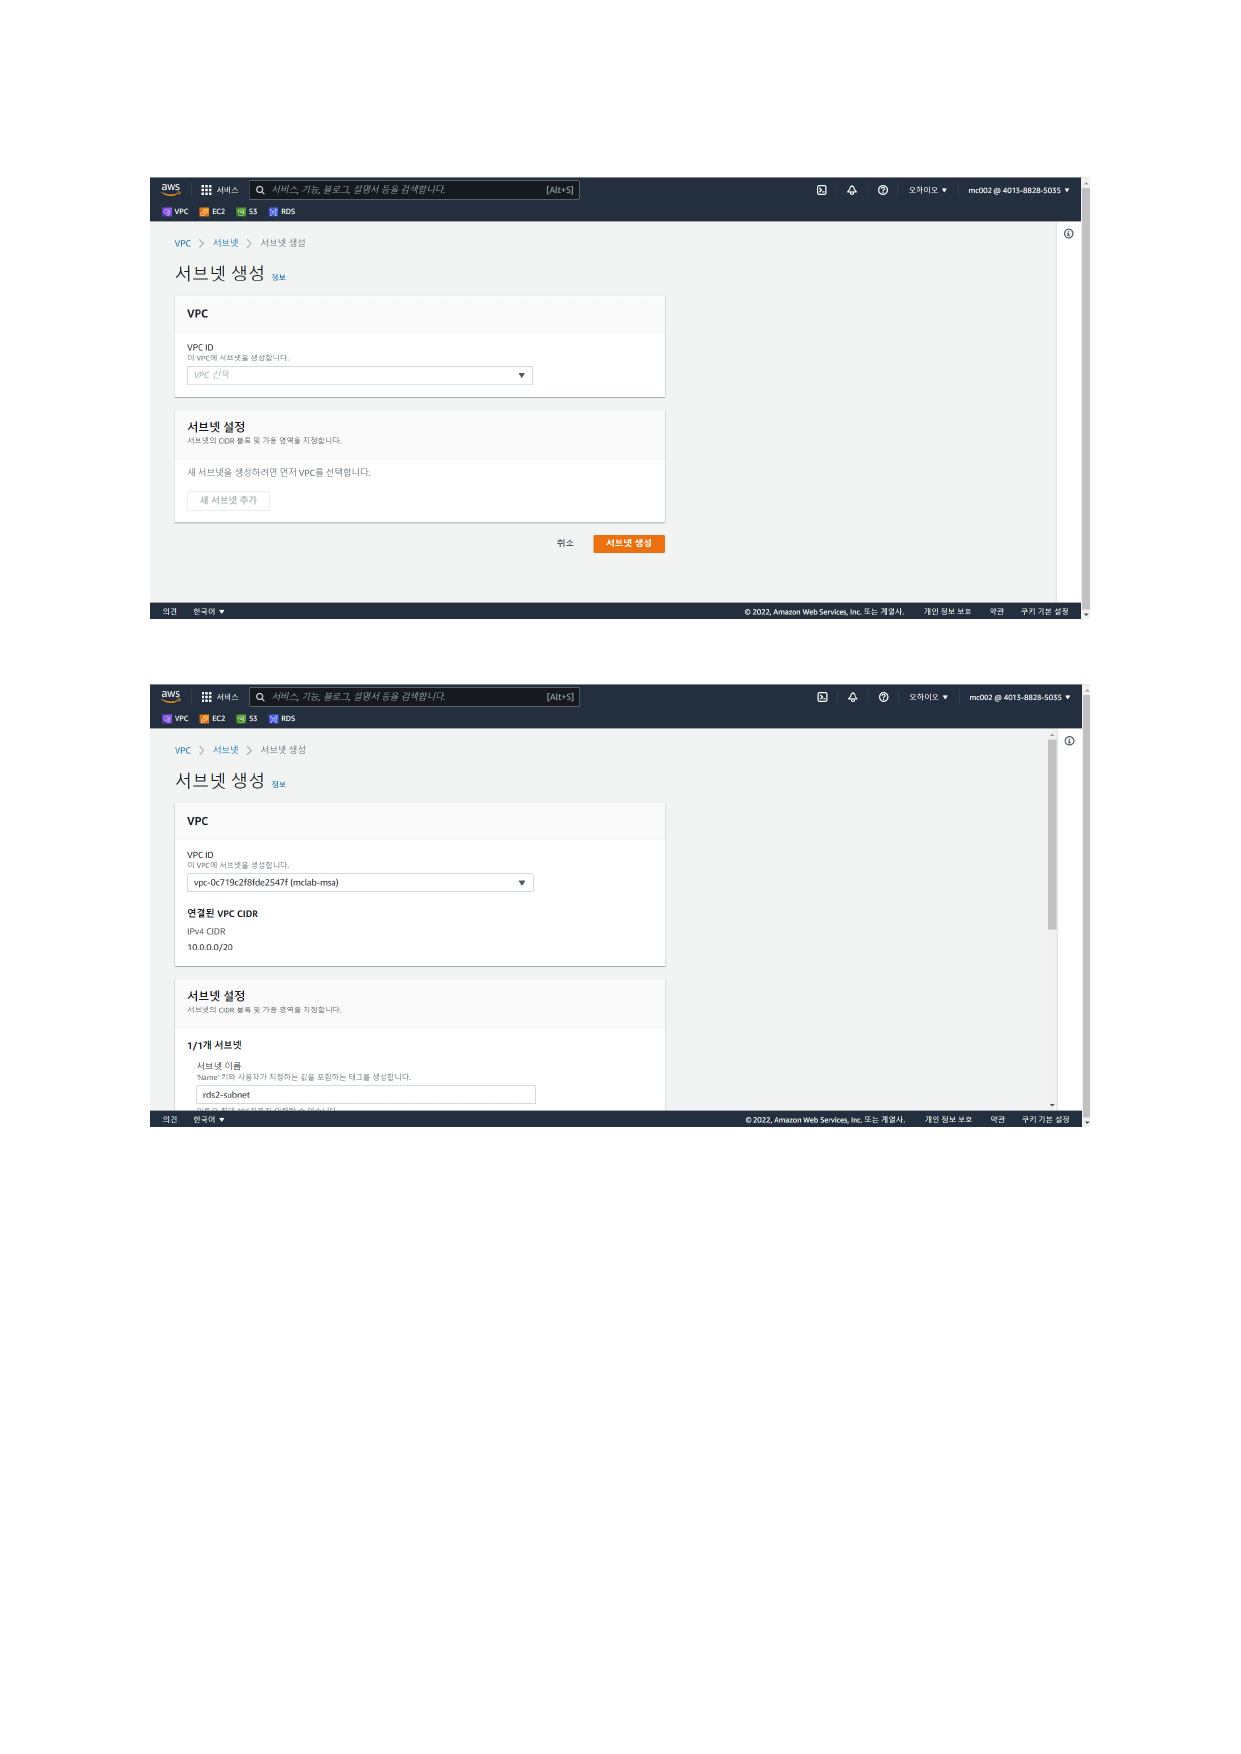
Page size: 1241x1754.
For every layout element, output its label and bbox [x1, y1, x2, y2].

picture [150, 177, 1091, 619]
picture [150, 684, 1091, 1127]
